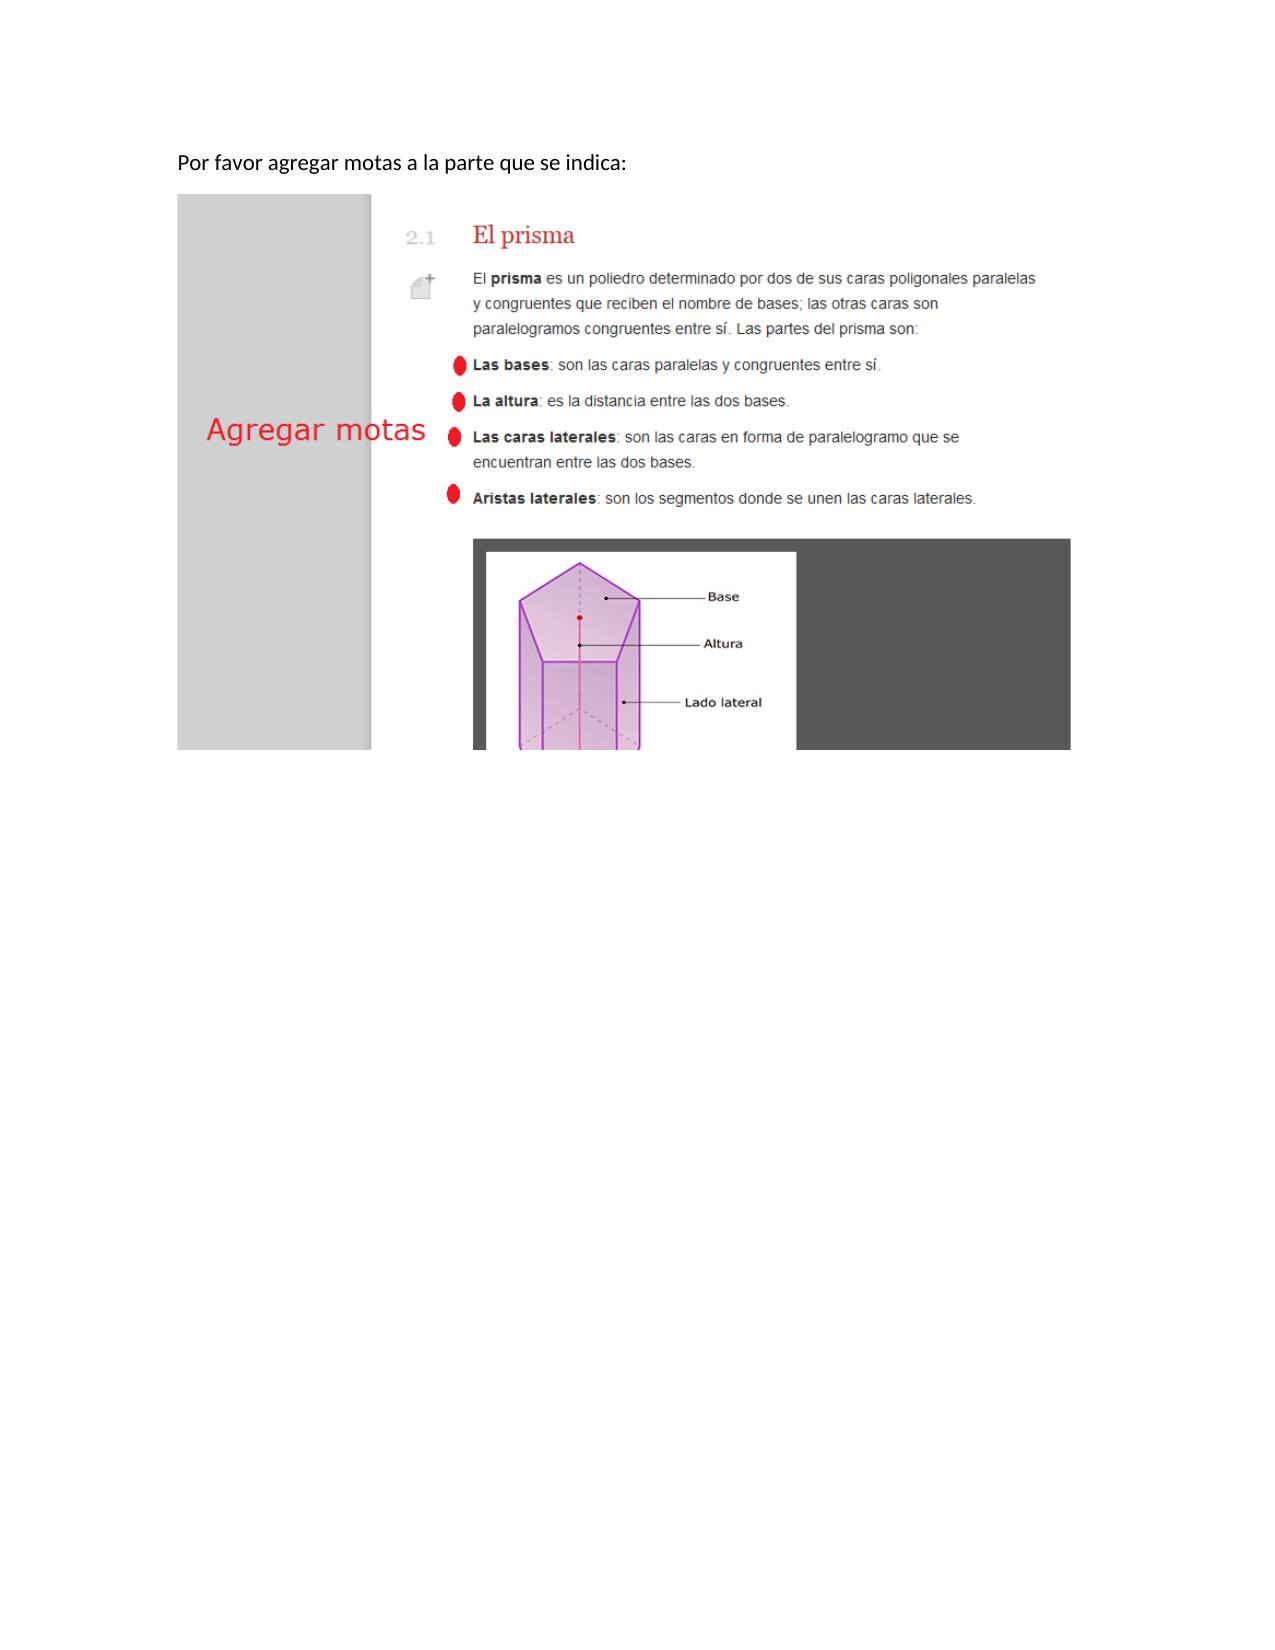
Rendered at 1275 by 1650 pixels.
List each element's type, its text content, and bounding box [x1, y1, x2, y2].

picture [177, 194, 1098, 750]
text Por favor agregar motas a la parte que se indica: [177, 148, 1098, 176]
